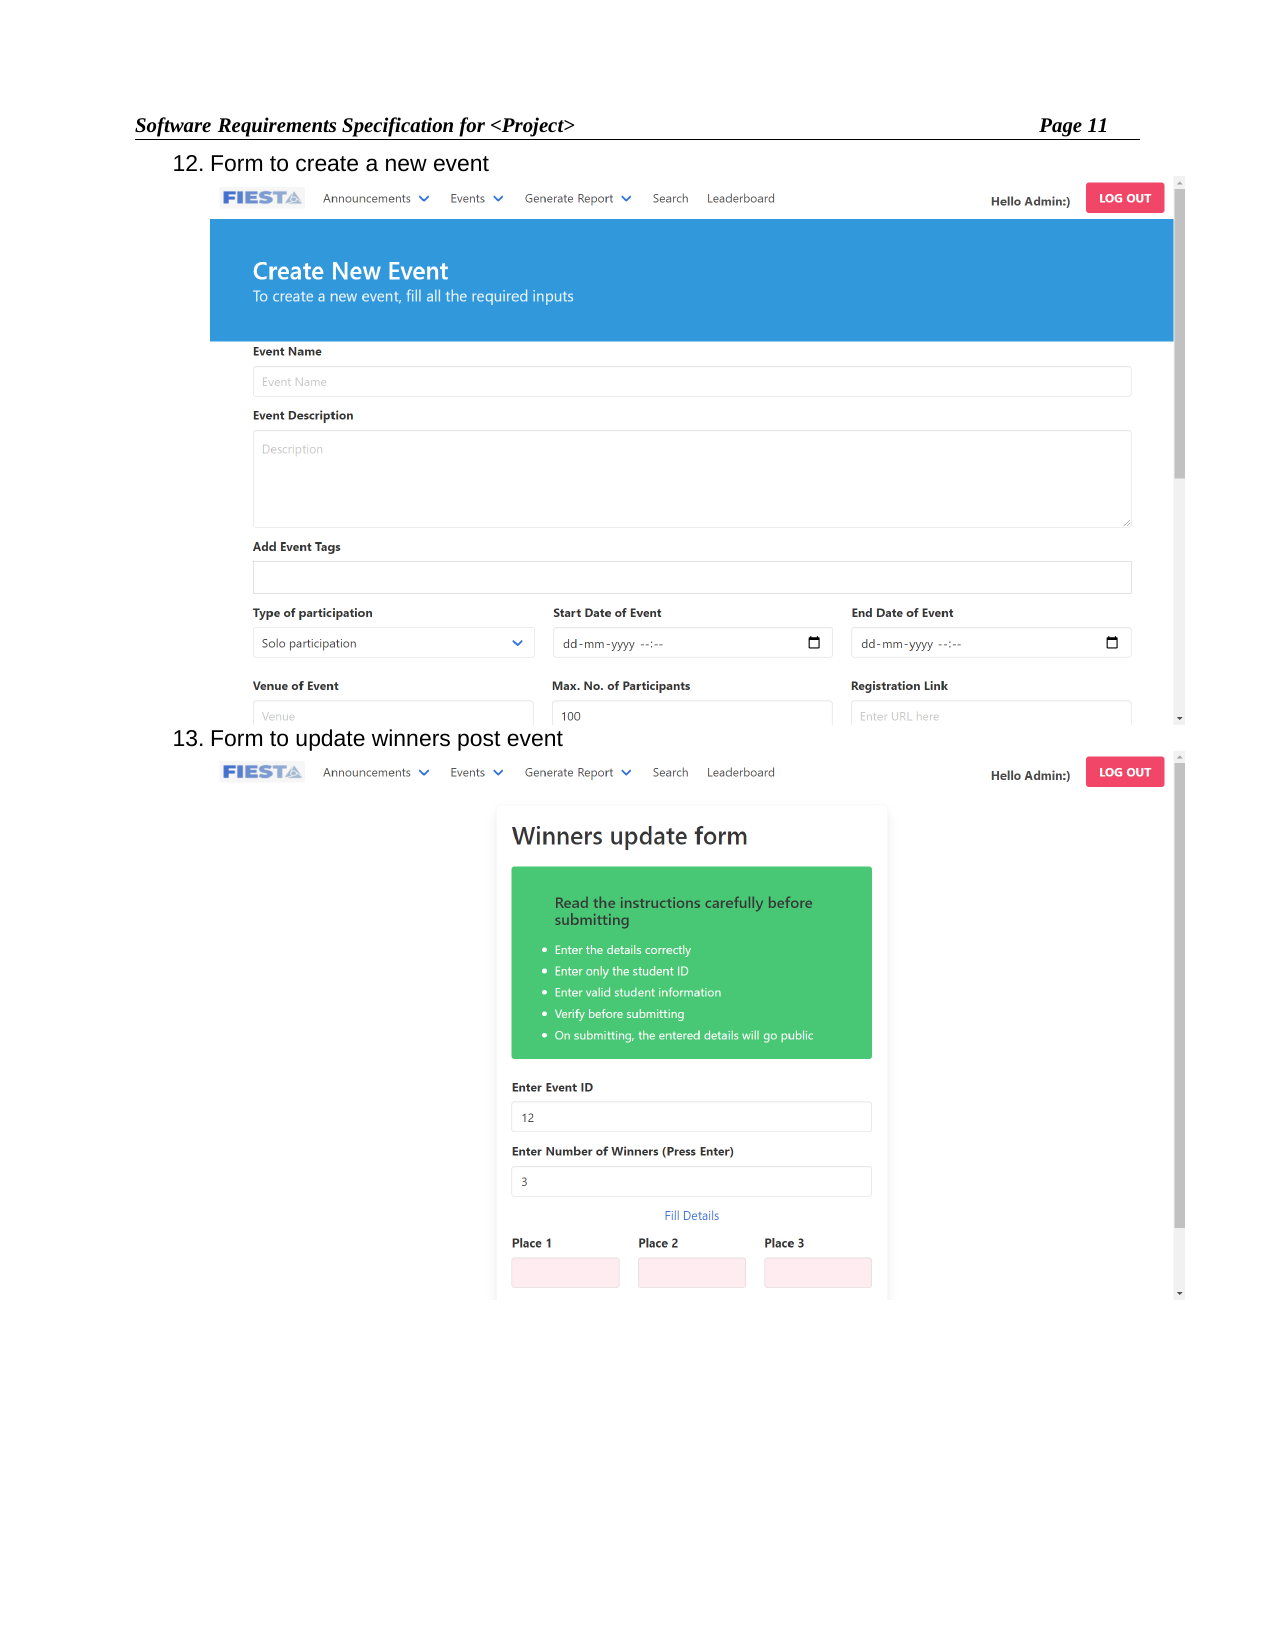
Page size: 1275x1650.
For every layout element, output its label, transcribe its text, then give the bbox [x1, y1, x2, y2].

picture [210, 751, 1185, 1300]
picture [210, 176, 1185, 725]
